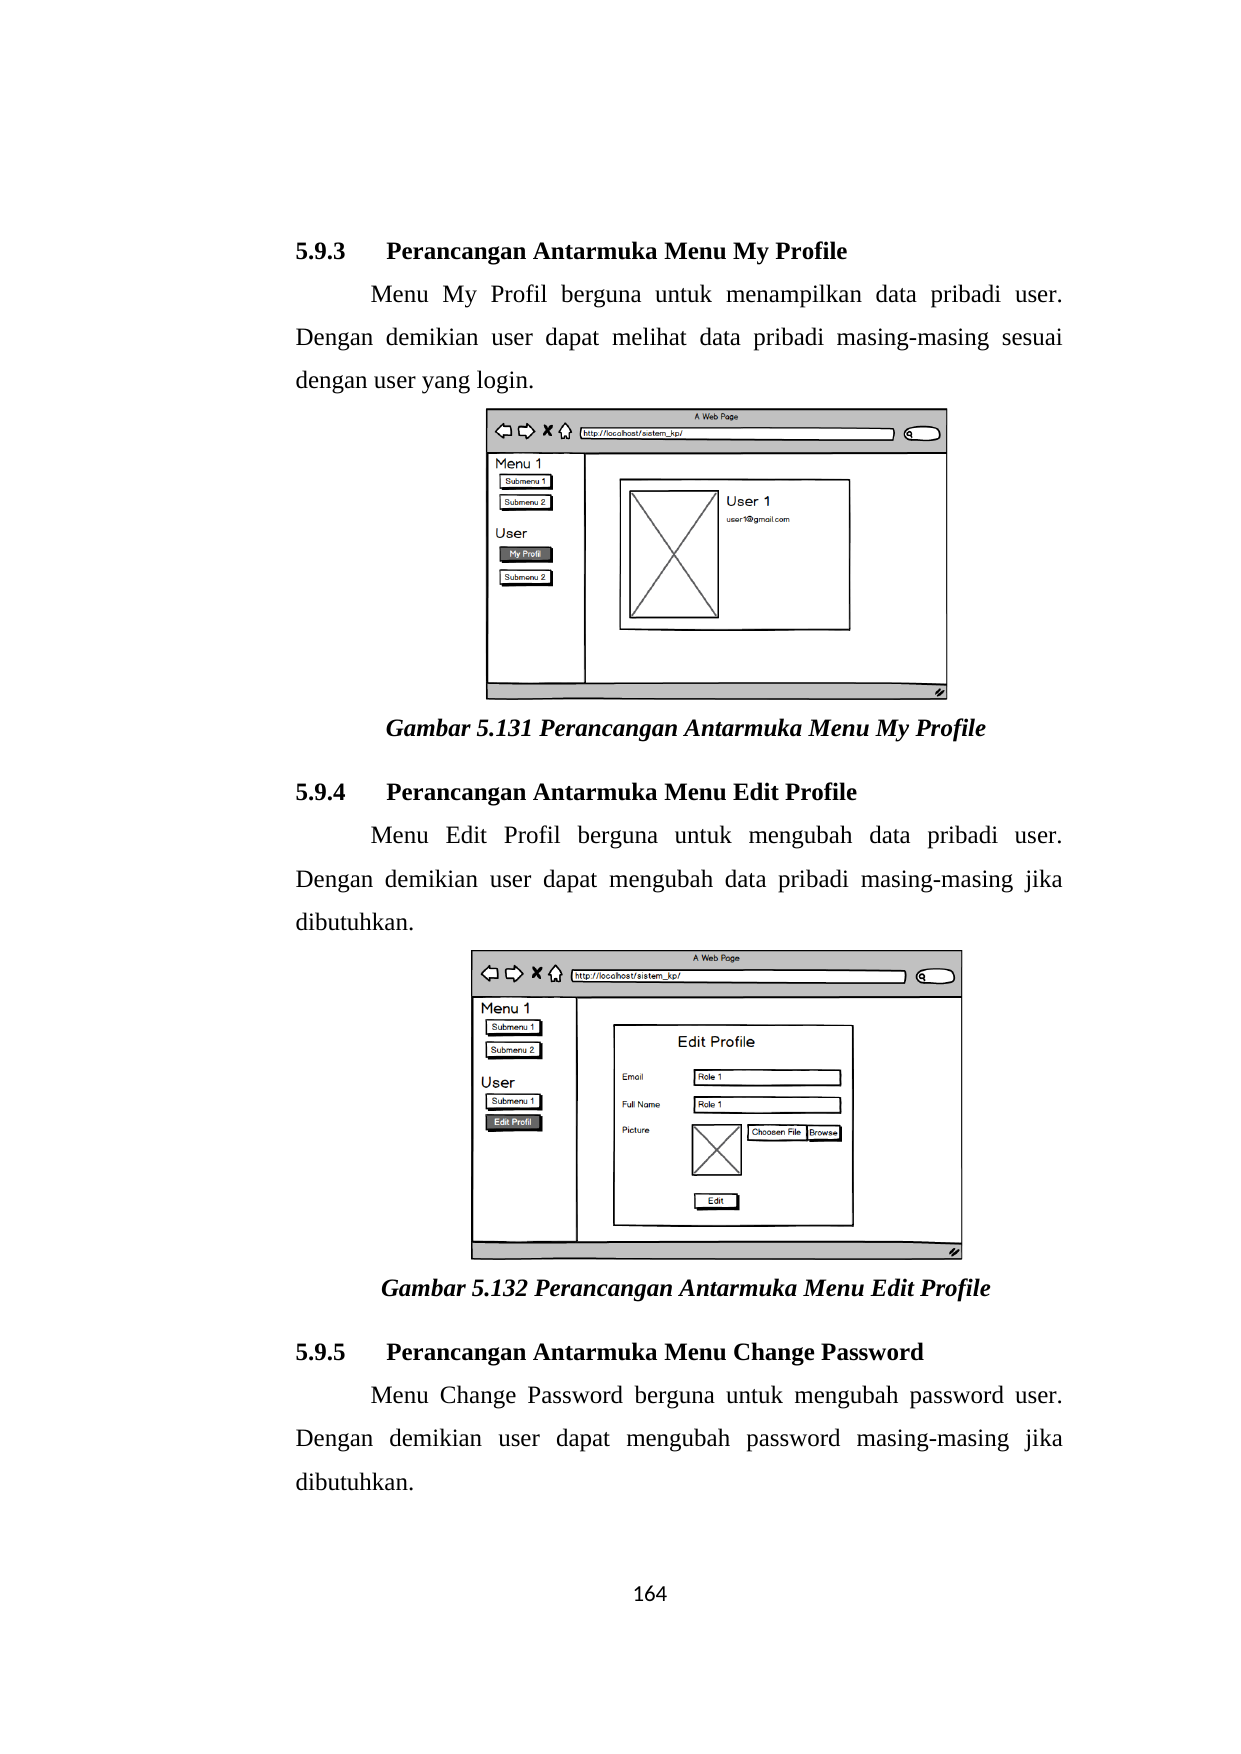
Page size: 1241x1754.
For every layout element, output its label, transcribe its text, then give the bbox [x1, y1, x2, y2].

text Menu Edit Profil berguna untuk mengubah data pribadi user. Dengan demikian user dapat mengubah data pribadi masing-masing jika dibutuhkan. [295, 821, 1063, 936]
text Gambar 5.132 Perancangan Antarmuka Menu Edit Profile [311, 1273, 1063, 1302]
picture [485, 408, 948, 700]
text Menu Change Password berguna untuk mengubah password user. Dengan demikian user dapat mengubah password masing-masing jika dibutuhkan. [295, 1380, 1063, 1495]
text Menu My Profil berguna untuk menampilkan data pribadi user. Dengan demikian user dapat melihat data pribadi masing-masing sesuai dengan user yang login. [295, 279, 1063, 394]
picture [471, 950, 963, 1260]
subtitle Perancangan Antarmuka Menu Edit Profile [295, 777, 1063, 806]
text Gambar 5.131 Perancangan Antarmuka Menu My Profile [311, 713, 1063, 742]
subtitle Perancangan Antarmuka Menu My Profile [295, 236, 1063, 265]
subtitle Perancangan Antarmuka Menu Change Password [295, 1337, 1063, 1366]
